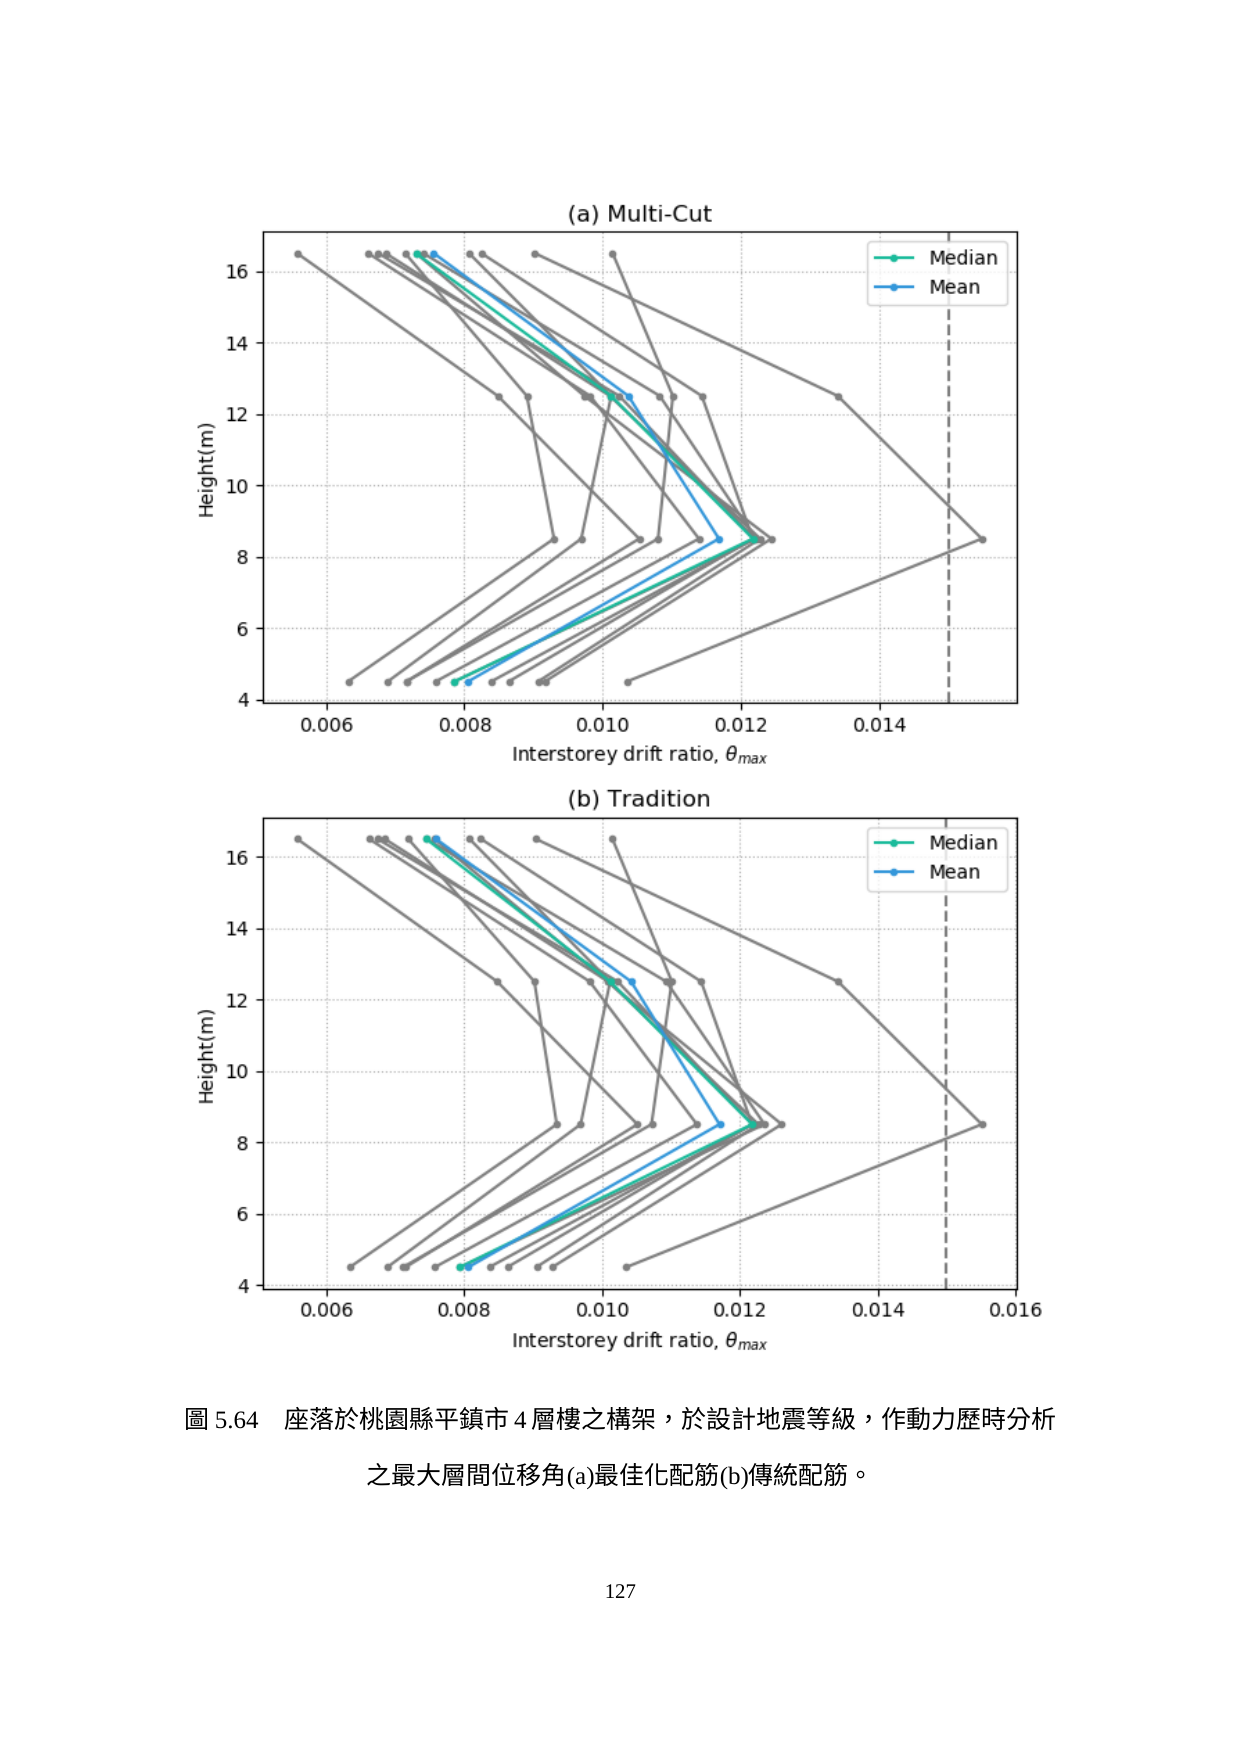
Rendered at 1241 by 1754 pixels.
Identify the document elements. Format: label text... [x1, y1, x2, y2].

picture [177, 184, 1063, 1375]
